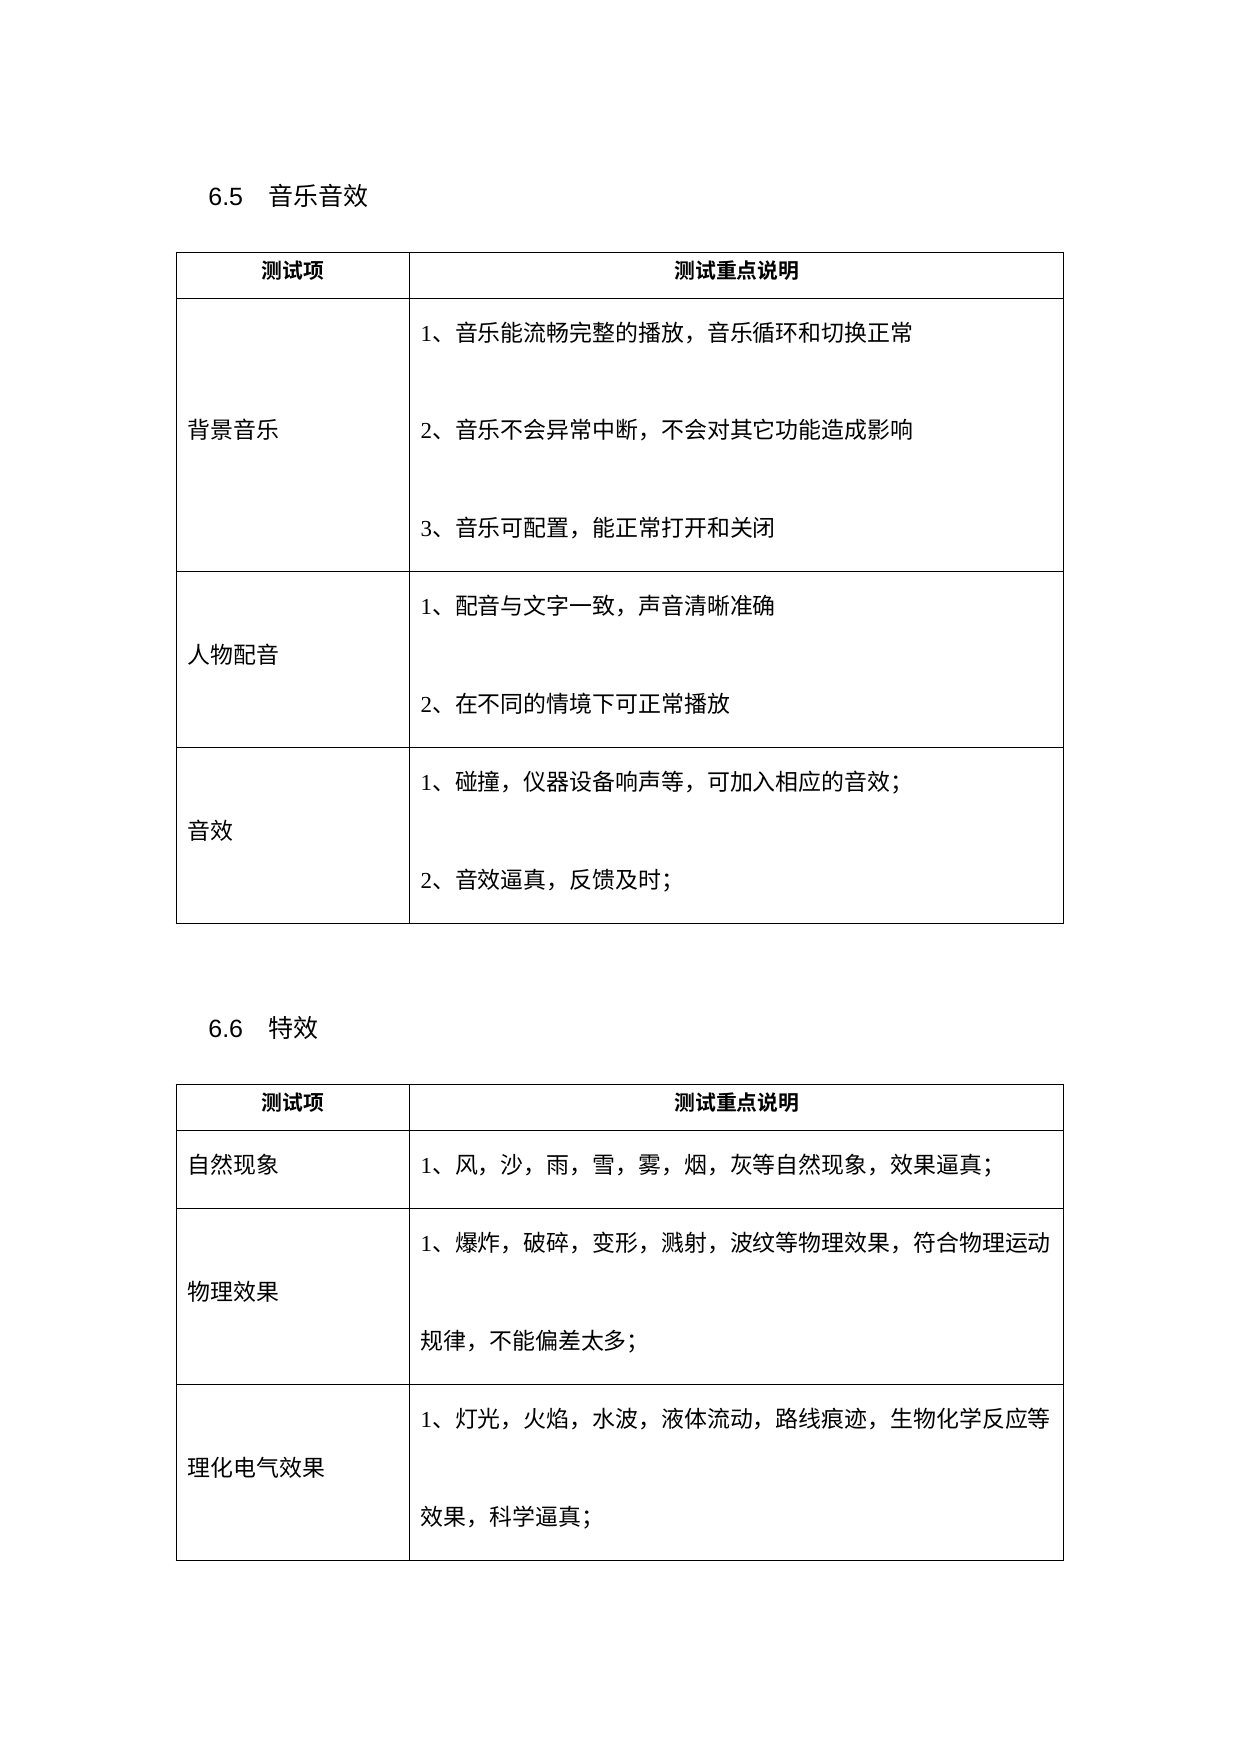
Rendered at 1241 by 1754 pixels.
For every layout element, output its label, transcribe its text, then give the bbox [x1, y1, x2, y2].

table_header 测试项 [177, 253, 409, 297]
subtitle 音乐音效 [208, 162, 1053, 227]
table_cell 物理效果 [177, 1209, 409, 1384]
table_header 测试重点说明 [410, 253, 1063, 297]
table_cell 1、碰撞，仪器设备响声等，可加入相应的音效； 2、音效逼真，反馈及时； [410, 748, 1063, 923]
table_cell 人物配音 [177, 572, 409, 747]
table_cell 1、音乐能流畅完整的播放，音乐循环和切换正常 2、音乐不会异常中断，不会对其它功能造成影响 3、音乐可配置，能正常打开和关闭 [410, 299, 1063, 571]
table_cell 背景音乐 [177, 299, 409, 571]
subtitle 特效 [208, 994, 1053, 1059]
table_cell 1、配音与文字一致，声音清晰准确 2、在不同的情境下可正常播放 [410, 572, 1063, 747]
table_cell 1、爆炸，破碎，变形，溅射，波纹等物理效果，符合物理运动规律，不能偏差太多； [410, 1209, 1063, 1384]
table_header 测试重点说明 [410, 1085, 1063, 1130]
table_cell 音效 [177, 748, 409, 923]
table_cell 1、风，沙，雨，雪，雾，烟，灰等自然现象，效果逼真； [410, 1131, 1063, 1208]
table_cell 1、灯光，火焰，水波，液体流动，路线痕迹，生物化学反应等效果，科学逼真； [410, 1385, 1063, 1560]
table_header 测试项 [177, 1085, 409, 1130]
table_cell 理化电气效果 [177, 1385, 409, 1560]
table_cell 自然现象 [177, 1131, 409, 1208]
